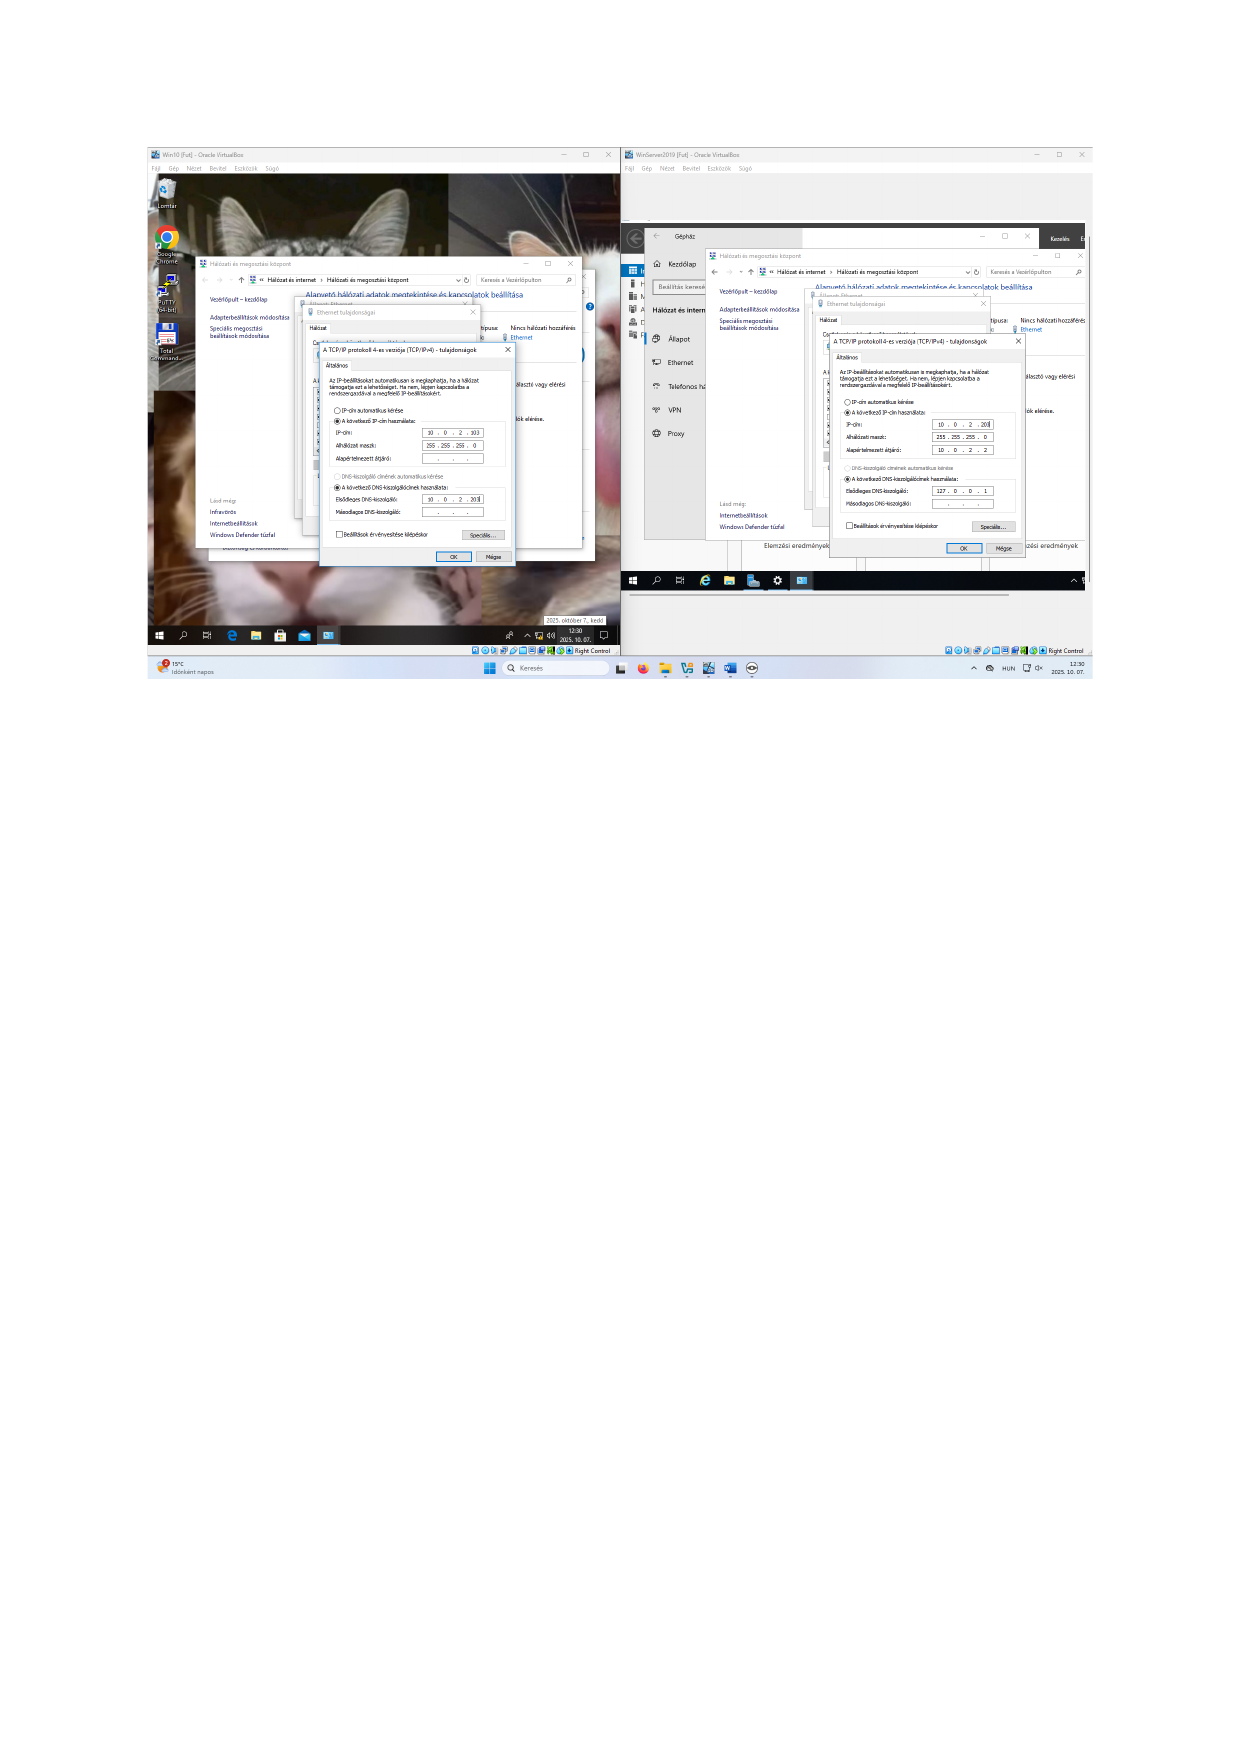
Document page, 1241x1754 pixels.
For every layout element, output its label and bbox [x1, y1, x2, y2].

picture [147, 147, 1093, 679]
